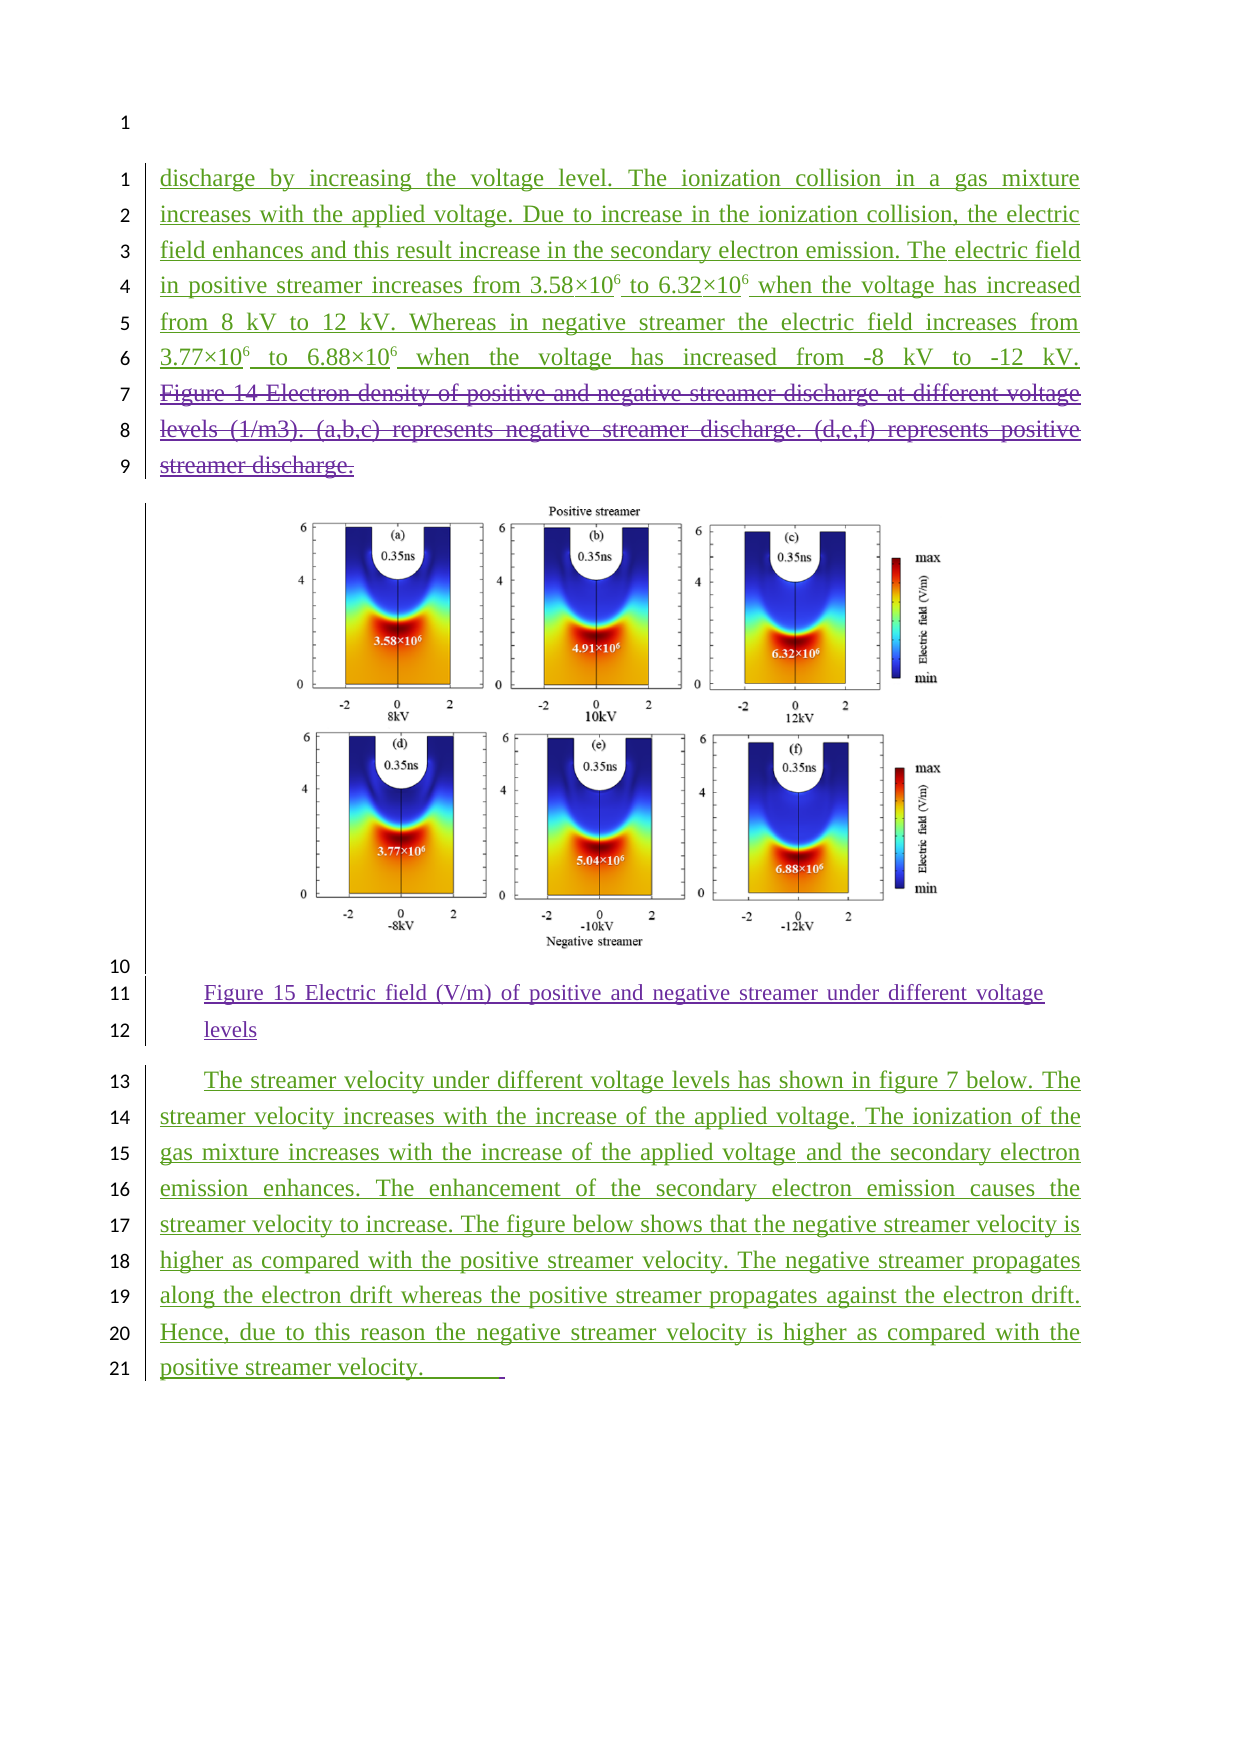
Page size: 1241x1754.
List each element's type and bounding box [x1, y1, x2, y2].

picture [292, 502, 948, 974]
